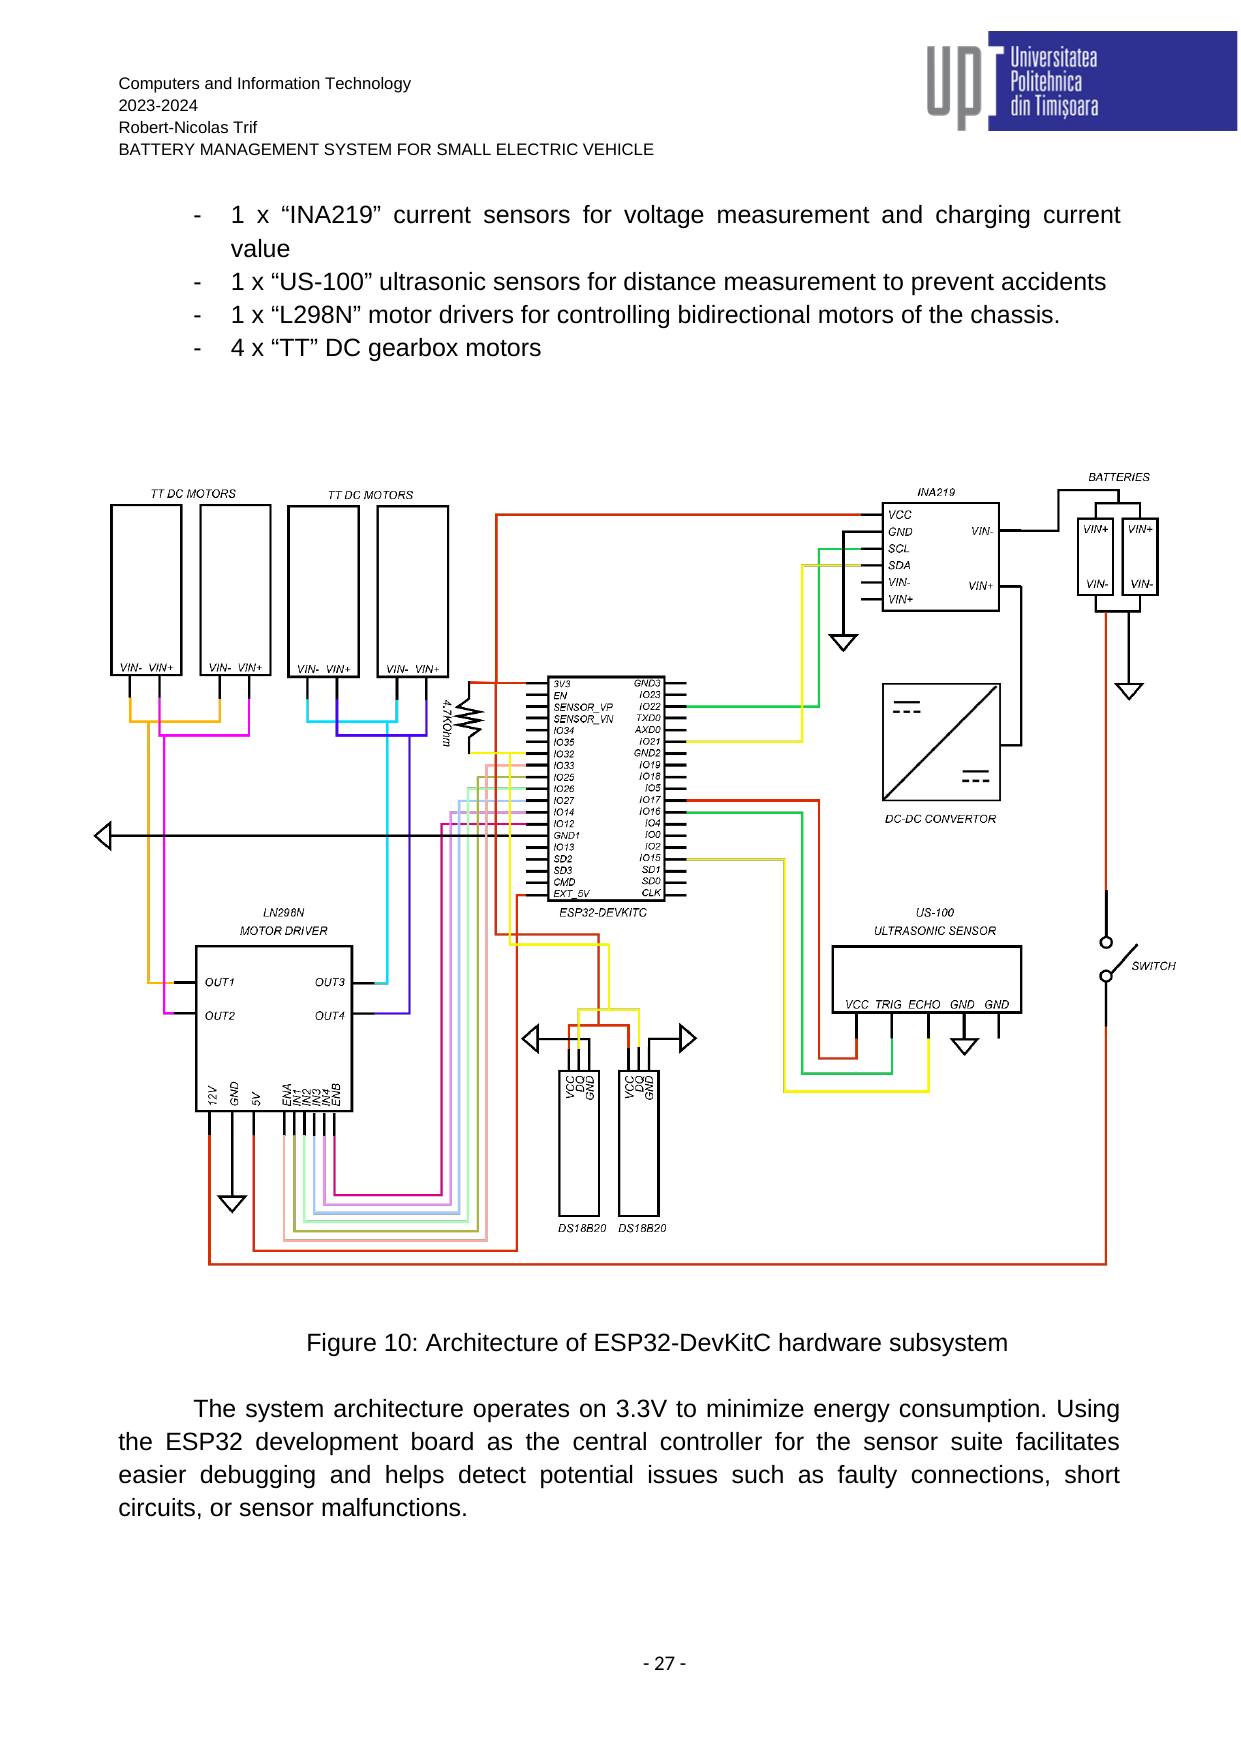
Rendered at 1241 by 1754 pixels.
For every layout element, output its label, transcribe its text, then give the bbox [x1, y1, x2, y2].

title Figure 10: Architecture of ESP32-DevKitC hardware subsystem [118, 1328, 1122, 1357]
picture [927, 31, 1238, 131]
picture [30, 453, 1209, 1287]
title 1 x “US-100” ultrasonic sensors for distance measurement to prevent accidents [193, 267, 1122, 295]
title 1 x “L298N” motor drivers for controlling bidirectional motors of the chassis. [193, 299, 1122, 328]
title 1 x “INA219” current sensors for voltage measurement and charging current value [193, 201, 1122, 262]
title The system architecture operates on 3.3V to minimize energy consumption. Using the ESP32 development board as the central controller for the sensor suite facilitates easier debugging and helps detect potential issues such as faulty connections, short circuits, or sensor malfunctions. [118, 1394, 1122, 1522]
title 4 x “TT” DC gearbox motors [193, 333, 1122, 361]
